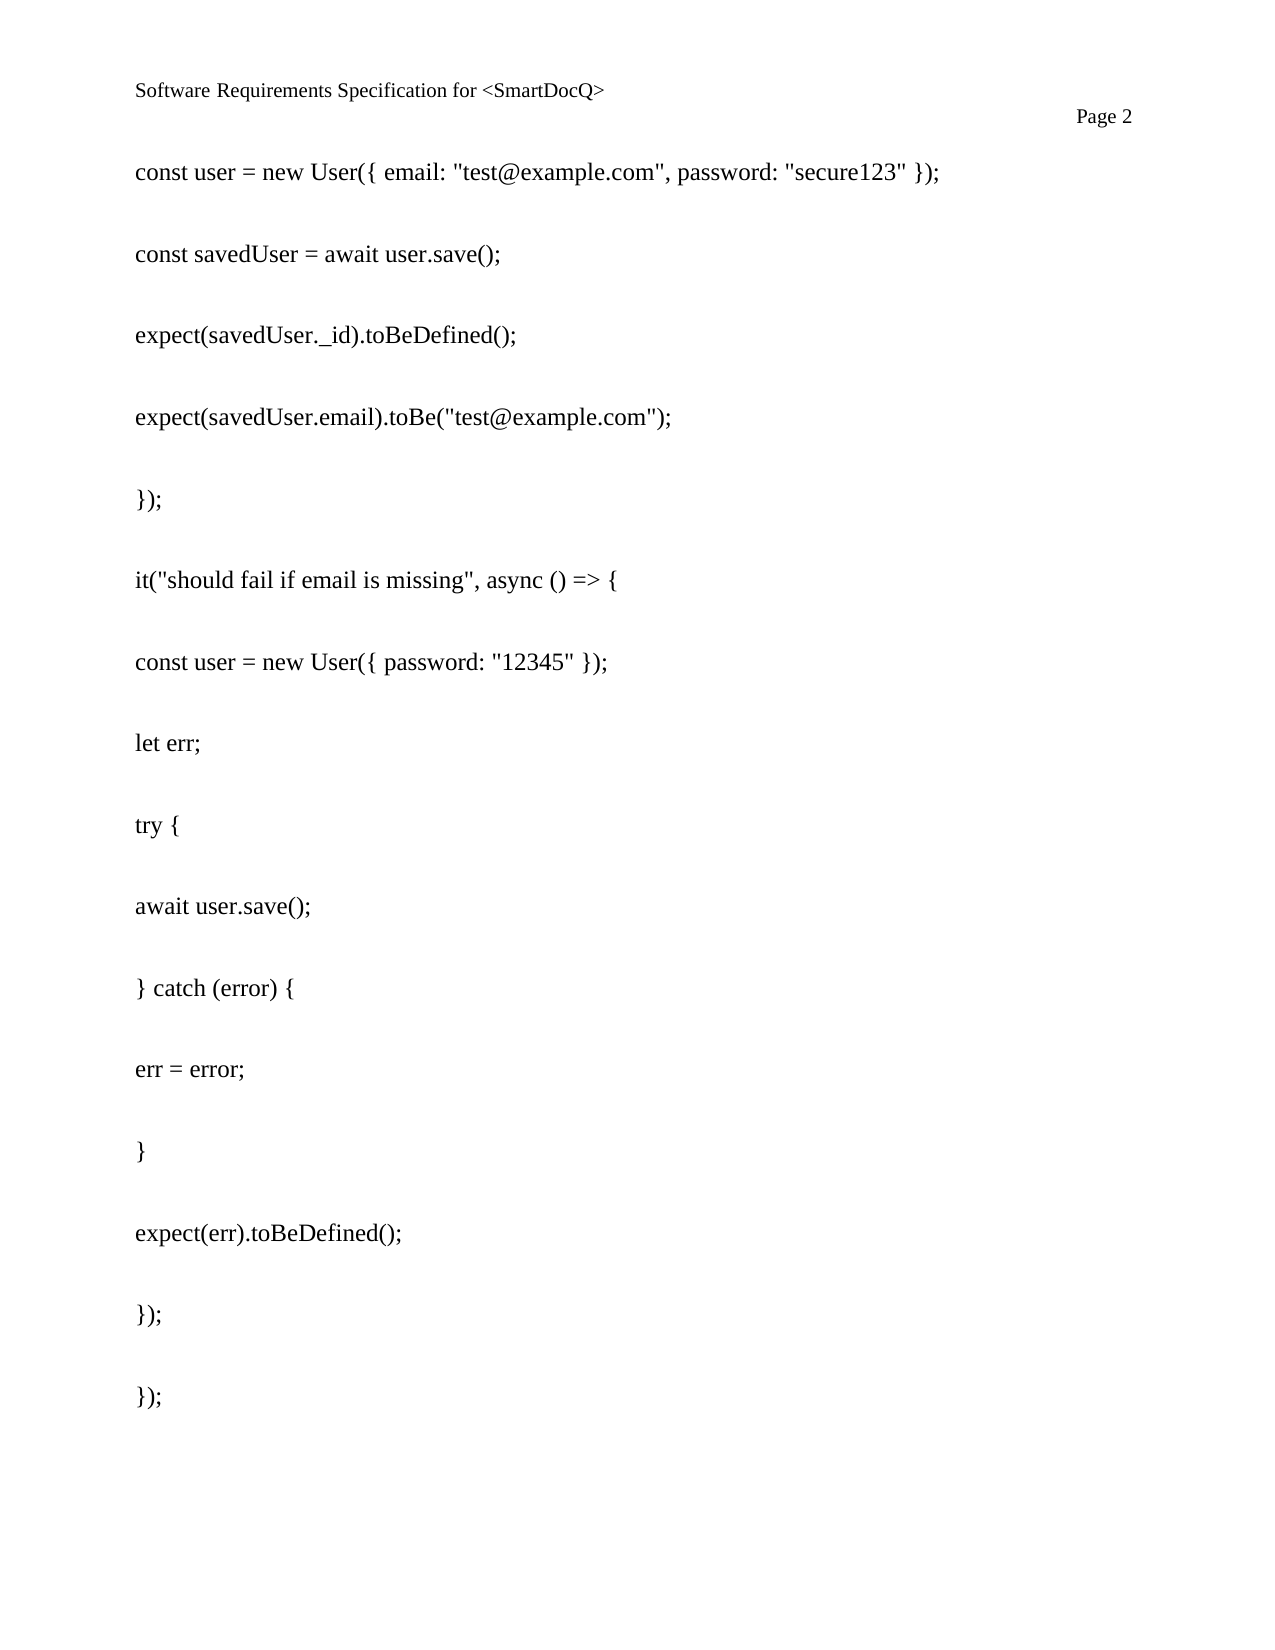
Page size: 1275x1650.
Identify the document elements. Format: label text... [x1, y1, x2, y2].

text err = error; [135, 1054, 1137, 1083]
text expect(err).toBeDefined(); [135, 1218, 1137, 1246]
text } [135, 1136, 1137, 1165]
text const user = new User({ password: "12345" }); [135, 647, 1137, 676]
text const user = new User({ email: "test@example.com", password: "secure123" }); [135, 157, 1137, 186]
text try { [135, 810, 1137, 839]
text const savedUser = await user.save(); [135, 239, 1137, 268]
text it("should fail if email is missing", async () => { [135, 565, 1137, 594]
text expect(savedUser._id).toBeDefined(); [135, 321, 1137, 349]
text await user.save(); [135, 891, 1137, 920]
text let err; [135, 728, 1137, 757]
text }); [135, 1299, 1137, 1328]
text expect(savedUser.email).toBe("test@example.com"); [135, 402, 1137, 431]
text }); [135, 484, 1137, 512]
text }); [135, 1381, 1137, 1409]
text } catch (error) { [135, 973, 1137, 1002]
